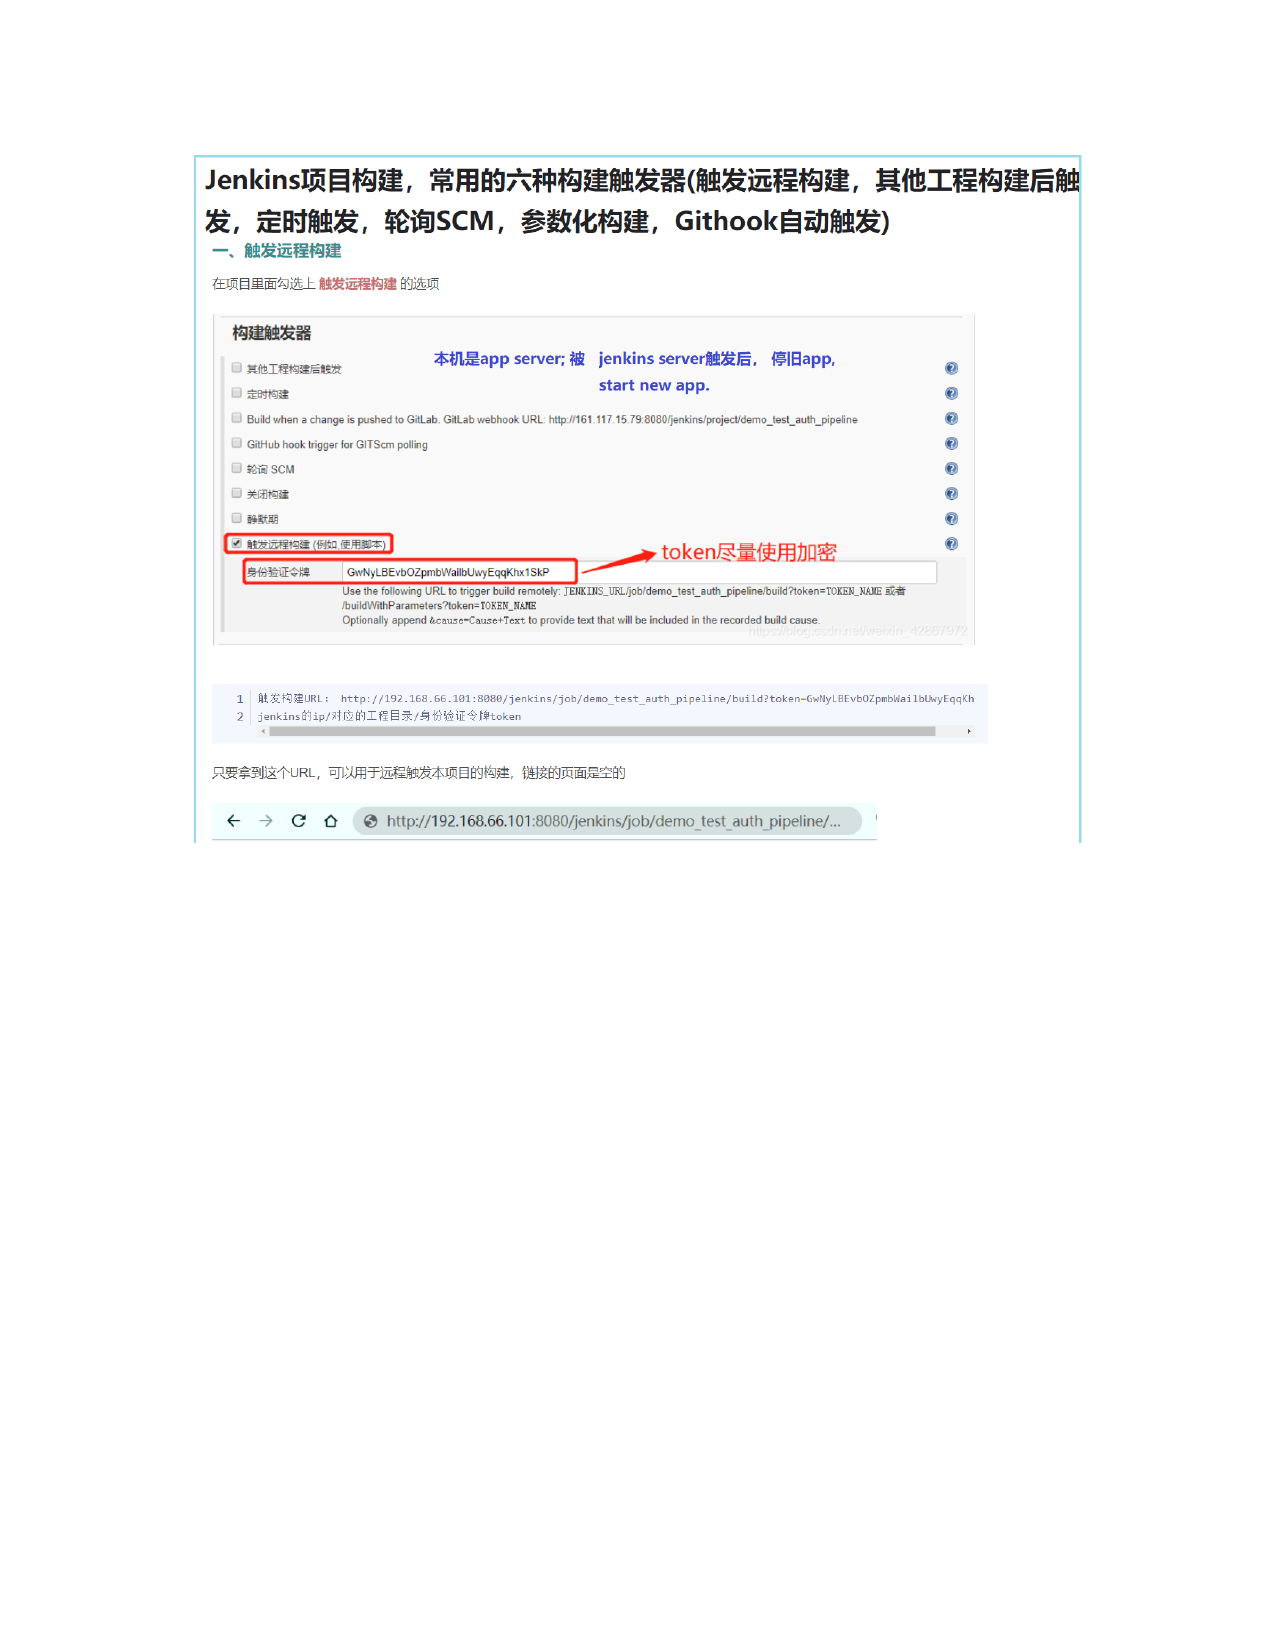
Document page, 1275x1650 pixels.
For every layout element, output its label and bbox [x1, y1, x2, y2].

picture [187, 150, 1087, 843]
